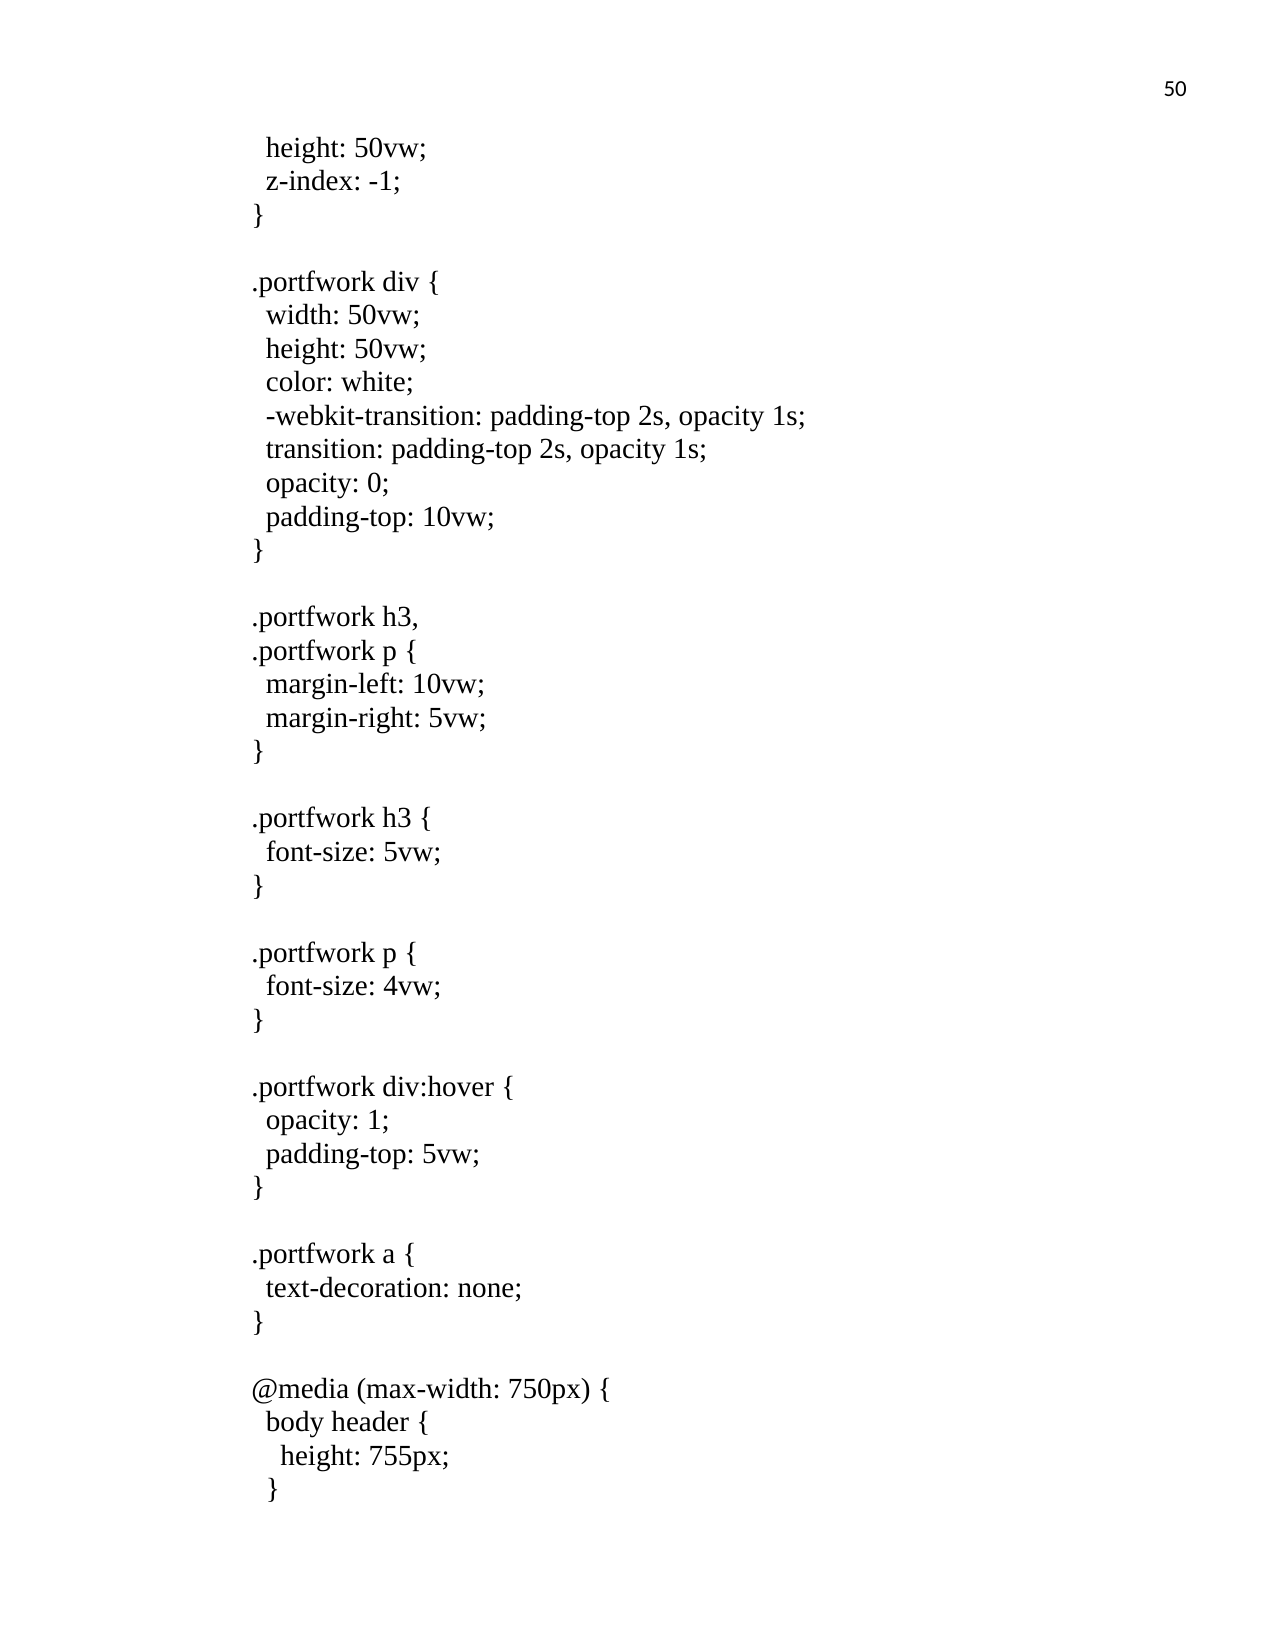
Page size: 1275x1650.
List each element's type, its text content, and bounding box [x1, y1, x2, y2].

text width: 50vw; [177, 297, 1186, 331]
text opacity: 0; [177, 465, 1186, 499]
text margin-right: 5vw; [177, 700, 1186, 733]
text } [177, 1471, 1186, 1505]
text .portfwork p { [177, 935, 1186, 968]
text @media (max-width: 750px) { [177, 1371, 1186, 1404]
text } [177, 733, 1186, 767]
text } [177, 1304, 1186, 1337]
text } [177, 197, 1186, 230]
text opacity: 1; [177, 1102, 1186, 1136]
text color: white; [177, 364, 1186, 398]
text height: 50vw; [177, 331, 1186, 364]
text font-size: 5vw; [177, 834, 1186, 868]
text } [177, 868, 1186, 901]
text } [177, 532, 1186, 566]
text -webkit-transition: padding-top 2s, opacity 1s; [177, 398, 1186, 432]
text text-decoration: none; [177, 1270, 1186, 1304]
text .portfwork p { [177, 633, 1186, 666]
text padding-top: 10vw; [177, 499, 1186, 532]
text } [177, 1002, 1186, 1035]
text padding-top: 5vw; [177, 1136, 1186, 1169]
text .portfwork a { [177, 1237, 1186, 1270]
text } [177, 1169, 1186, 1203]
text .portfwork div { [177, 264, 1186, 297]
text body header { [177, 1404, 1186, 1438]
text .portfwork h3, [177, 599, 1186, 633]
text transition: padding-top 2s, opacity 1s; [177, 432, 1186, 465]
text z-index: -1; [177, 163, 1186, 197]
text height: 755px; [177, 1438, 1186, 1471]
text height: 50vw; [177, 130, 1186, 163]
text .portfwork div:hover { [177, 1069, 1186, 1102]
text margin-left: 10vw; [177, 666, 1186, 700]
text font-size: 4vw; [177, 968, 1186, 1002]
text .portfwork h3 { [177, 801, 1186, 834]
